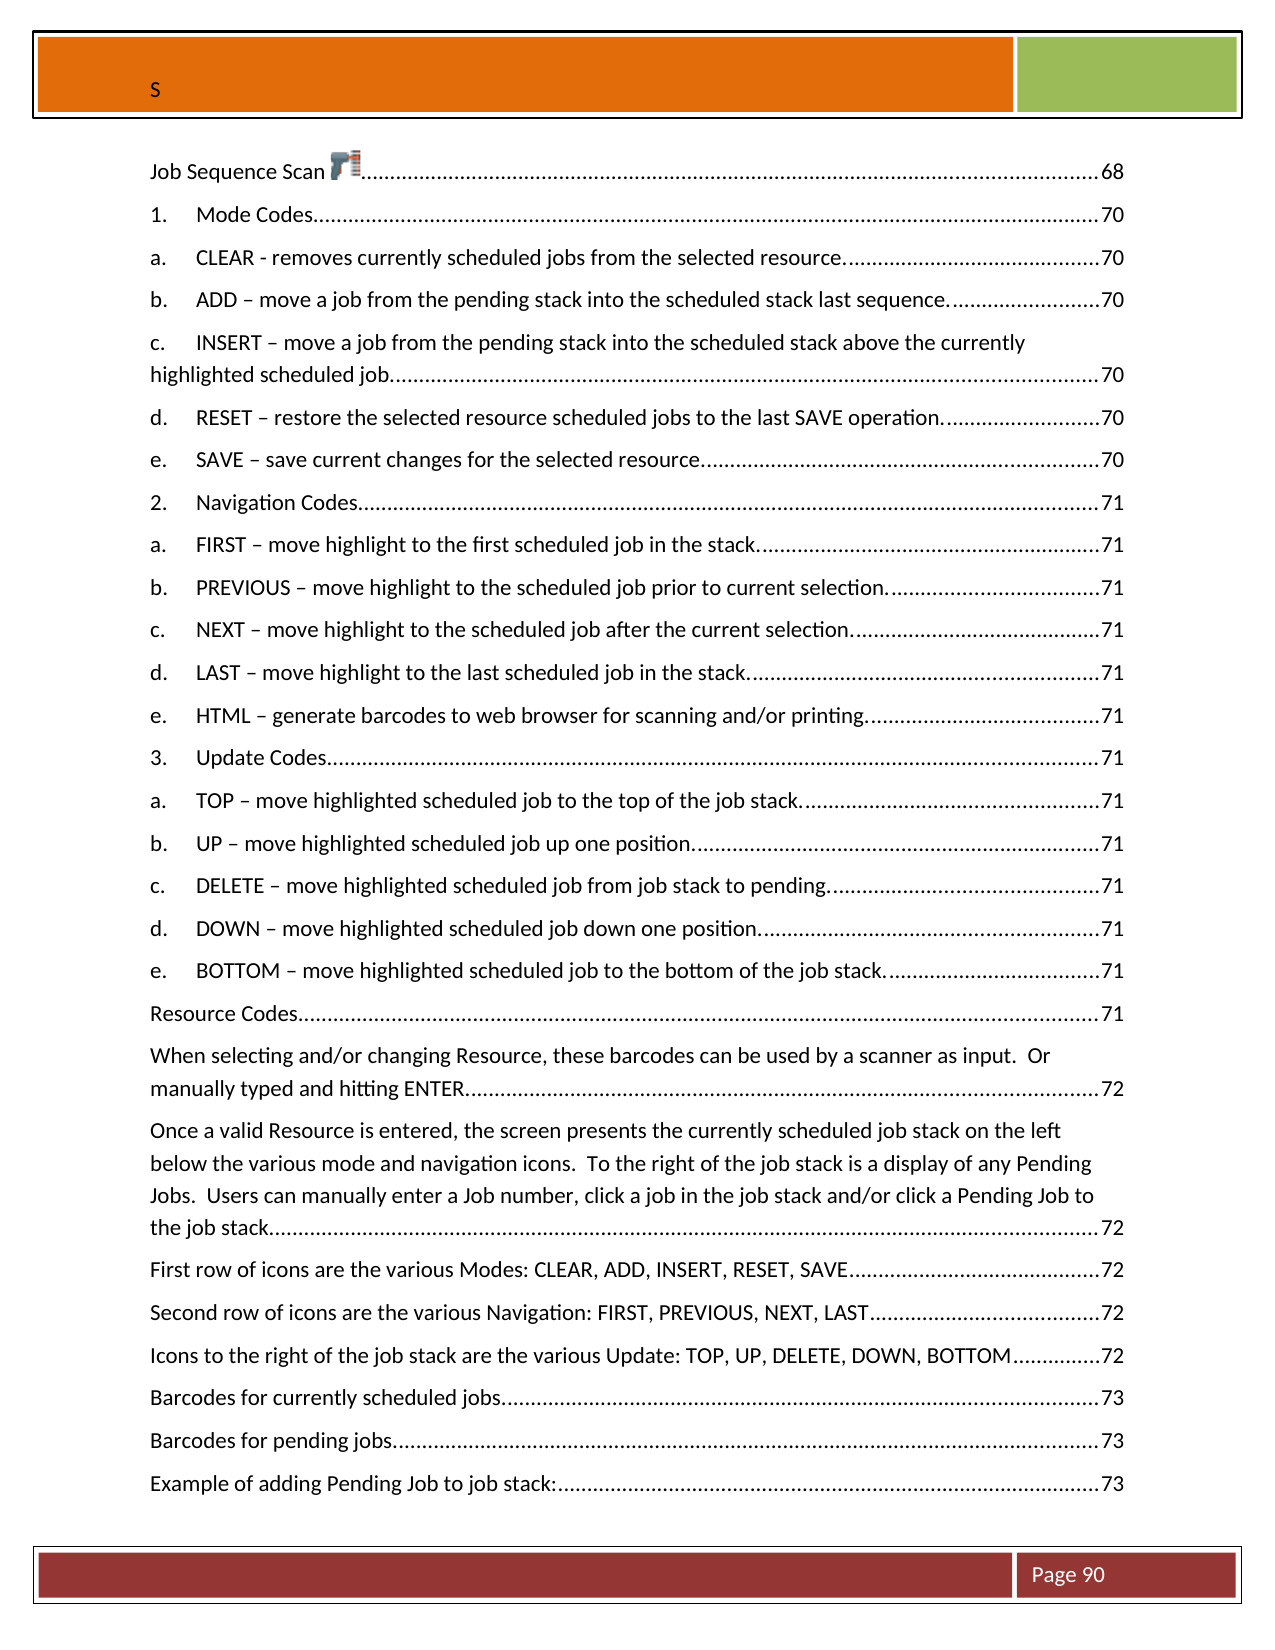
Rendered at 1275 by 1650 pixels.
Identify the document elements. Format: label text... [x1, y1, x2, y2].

text Job Sequence Scan 68 [150, 150, 1125, 185]
text c. NEXT – move highlight to the scheduled job after the current selection. 71 [150, 616, 1125, 644]
text b. ADD – move a job from the pending stack into the scheduled stack last sequence. 70 [150, 285, 1125, 313]
text e. BOTTOM – move highlighted scheduled job to the bottom of the job stack. 71 [150, 956, 1125, 984]
picture [330, 150, 361, 180]
text e. SAVE – save current changes for the selected resource. 70 [150, 445, 1125, 473]
text c. DELETE – move highlighted scheduled job from job stack to pending. 71 [150, 871, 1125, 899]
text Barcodes for pending jobs. 73 [150, 1426, 1125, 1454]
text e. HTML – generate barcodes to web browser for scanning and/or printing. 71 [150, 701, 1125, 729]
text Barcodes for currently scheduled jobs. 73 [150, 1383, 1125, 1411]
text Example of adding Pending Job to job stack: 73 [150, 1469, 1125, 1497]
text Once a valid Resource is entered, the screen presents the currently scheduled job stack on the left below the various mode and navigation icons. To the right of the job stack is a display of any Pending Jobs. Users can manually enter a Job number, click a job in the job stack and/or click a Pending Job to the job stack. 72 [150, 1116, 1125, 1241]
text When selecting and/or changing Resource, these barcodes can be used by a scanner as input. Or manually typed and hitting ENTER. 72 [150, 1042, 1125, 1102]
text a. TOP – move highlighted scheduled job to the top of the job stack. 71 [150, 786, 1125, 814]
text b. UP – move highlighted scheduled job up one position. 71 [150, 829, 1125, 857]
text First row of icons are the various Modes: CLEAR, ADD, INSERT, RESET, SAVE 72 [150, 1256, 1125, 1284]
text a. FIRST – move highlight to the first scheduled job in the stack. 71 [150, 530, 1125, 558]
text Second row of icons are the various Navigation: FIRST, PREVIOUS, NEXT, LAST 72 [150, 1298, 1125, 1326]
text 1. Mode Codes 70 [150, 200, 1125, 228]
text Resource Codes 71 [150, 999, 1125, 1027]
text b. PREVIOUS – move highlight to the scheduled job prior to current selection. 71 [150, 573, 1125, 601]
text d. LAST – move highlight to the last scheduled job in the stack. 71 [150, 658, 1125, 686]
text c. INSERT – move a job from the pending stack into the scheduled stack above the currently highlighted scheduled job. 70 [150, 328, 1125, 388]
text 3. Update Codes 71 [150, 743, 1125, 771]
text Icons to the right of the job stack are the various Update: TOP, UP, DELETE, DOWN, BOTTOM 72 [150, 1341, 1125, 1369]
text d. DOWN – move highlighted scheduled job down one position. 71 [150, 914, 1125, 942]
text 2. Navigation Codes 71 [150, 488, 1125, 516]
text d. RESET – restore the selected resource scheduled jobs to the last SAVE operation. 70 [150, 403, 1125, 431]
text a. CLEAR - removes currently scheduled jobs from the selected resource. 70 [150, 243, 1125, 271]
